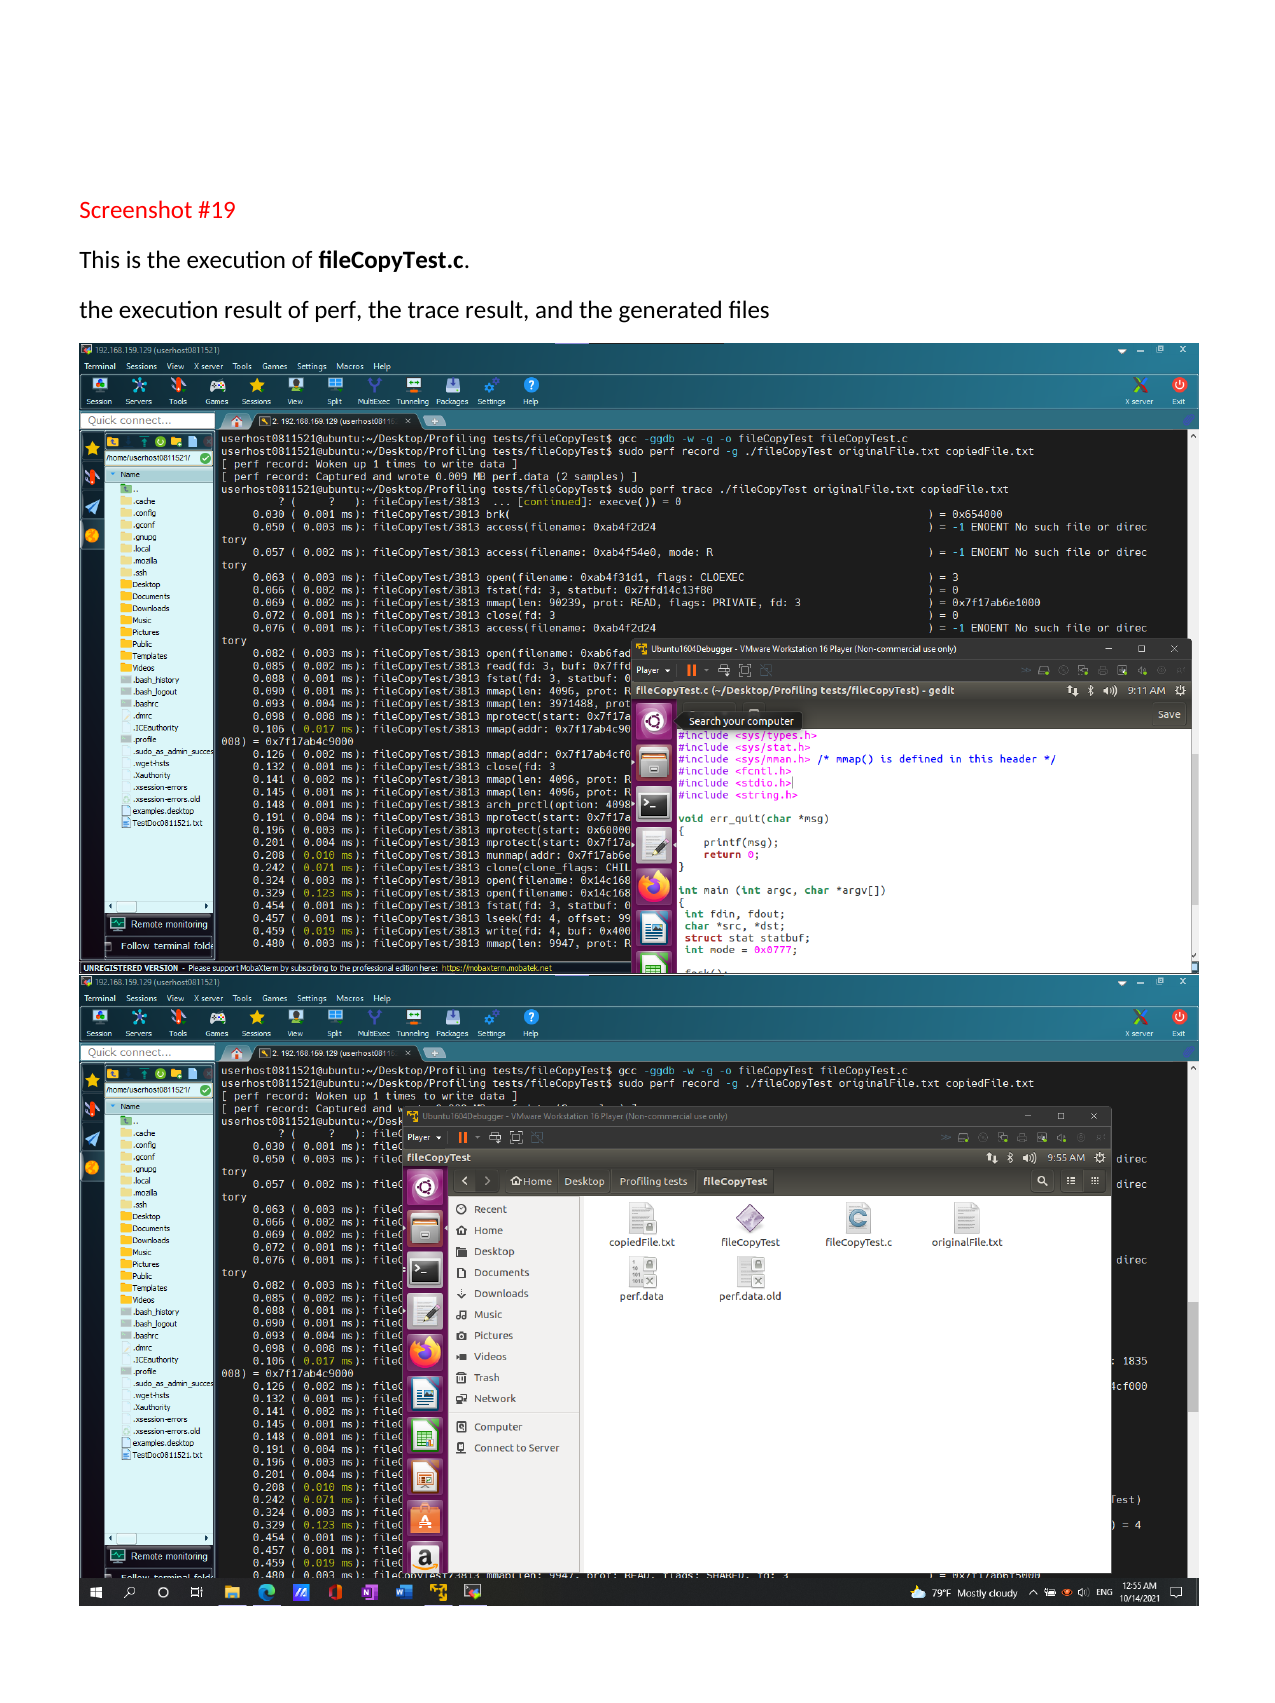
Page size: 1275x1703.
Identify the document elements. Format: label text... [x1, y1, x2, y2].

text This is the execution of fileCopyTest.c. [79, 244, 1199, 275]
text the execution result of perf, the trace result, and the generated files [79, 294, 1199, 324]
picture [79, 343, 1199, 974]
picture [79, 975, 1199, 1606]
text Screenshot #19 [79, 194, 1199, 225]
